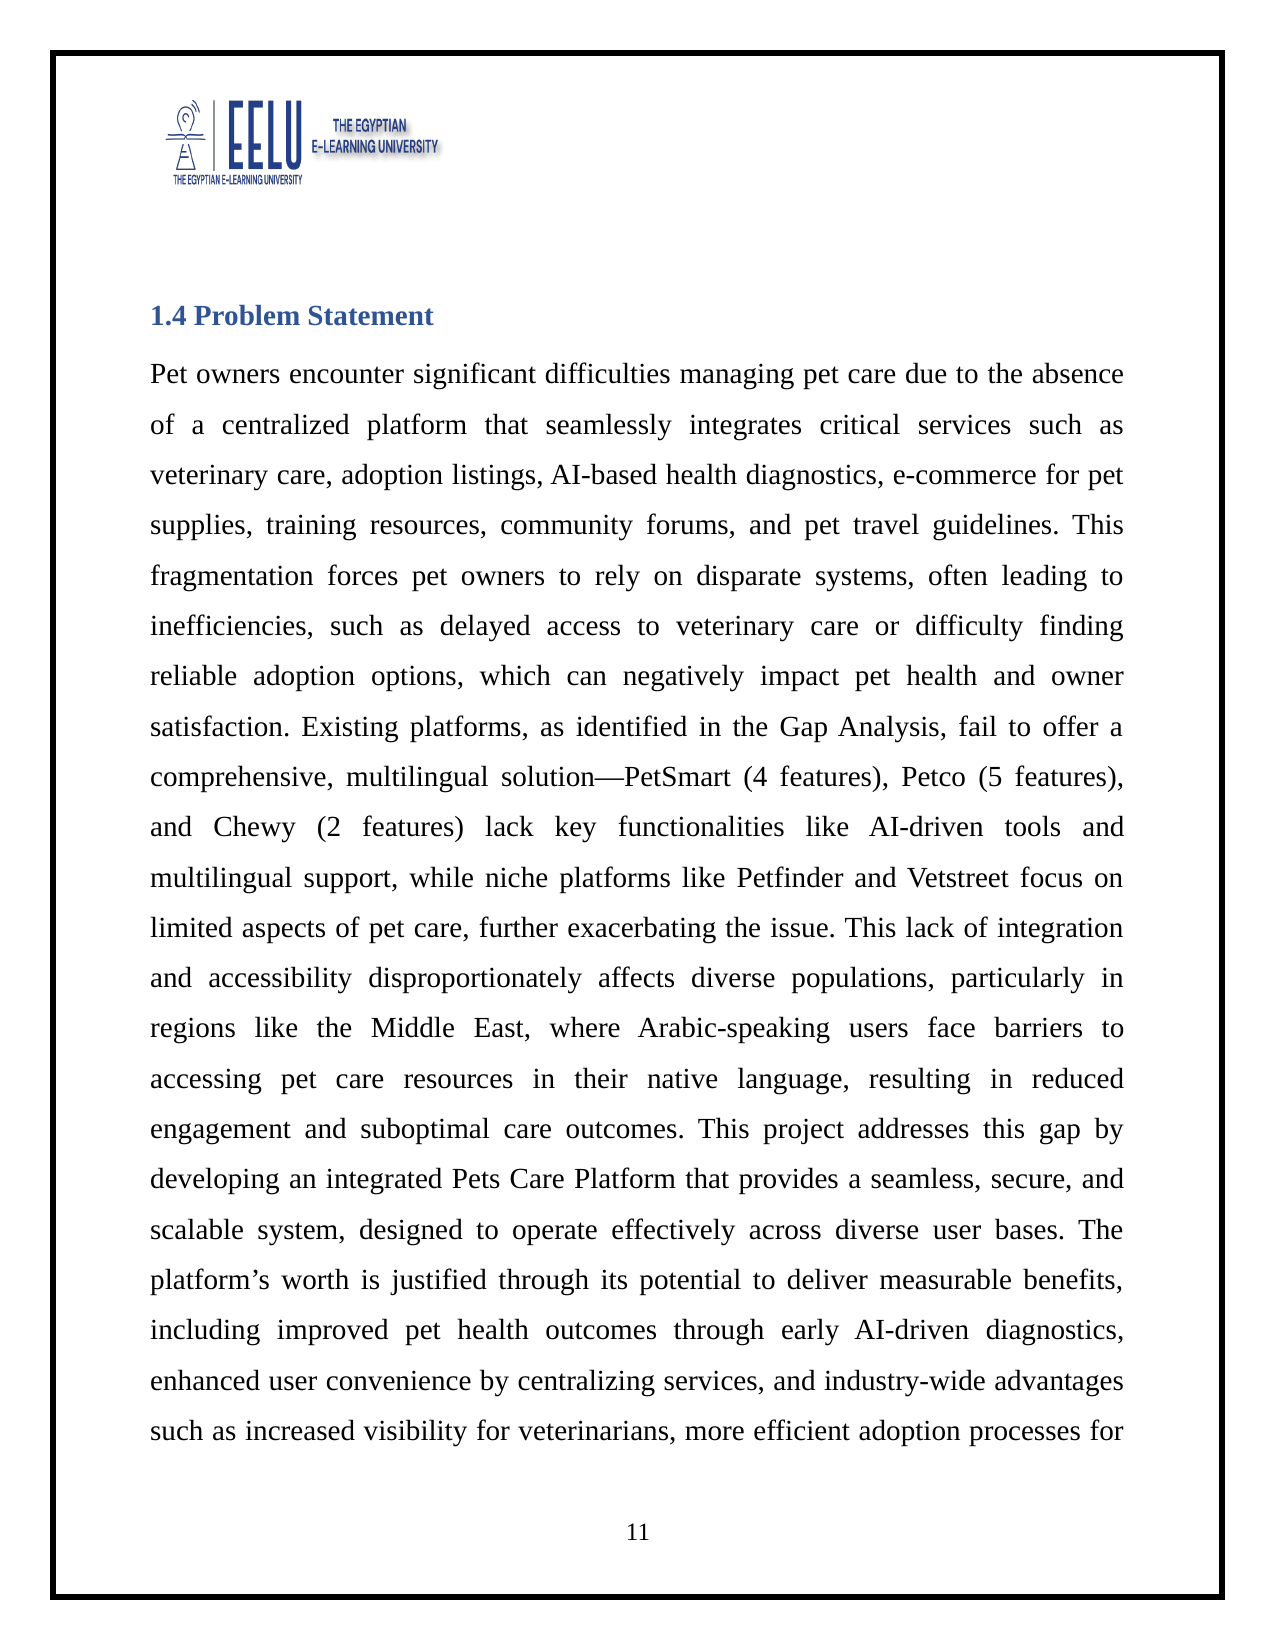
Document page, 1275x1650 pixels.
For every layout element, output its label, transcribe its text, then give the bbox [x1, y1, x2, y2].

picture [150, 75, 444, 188]
subtitle 1.4 Problem Statement [150, 298, 1125, 331]
